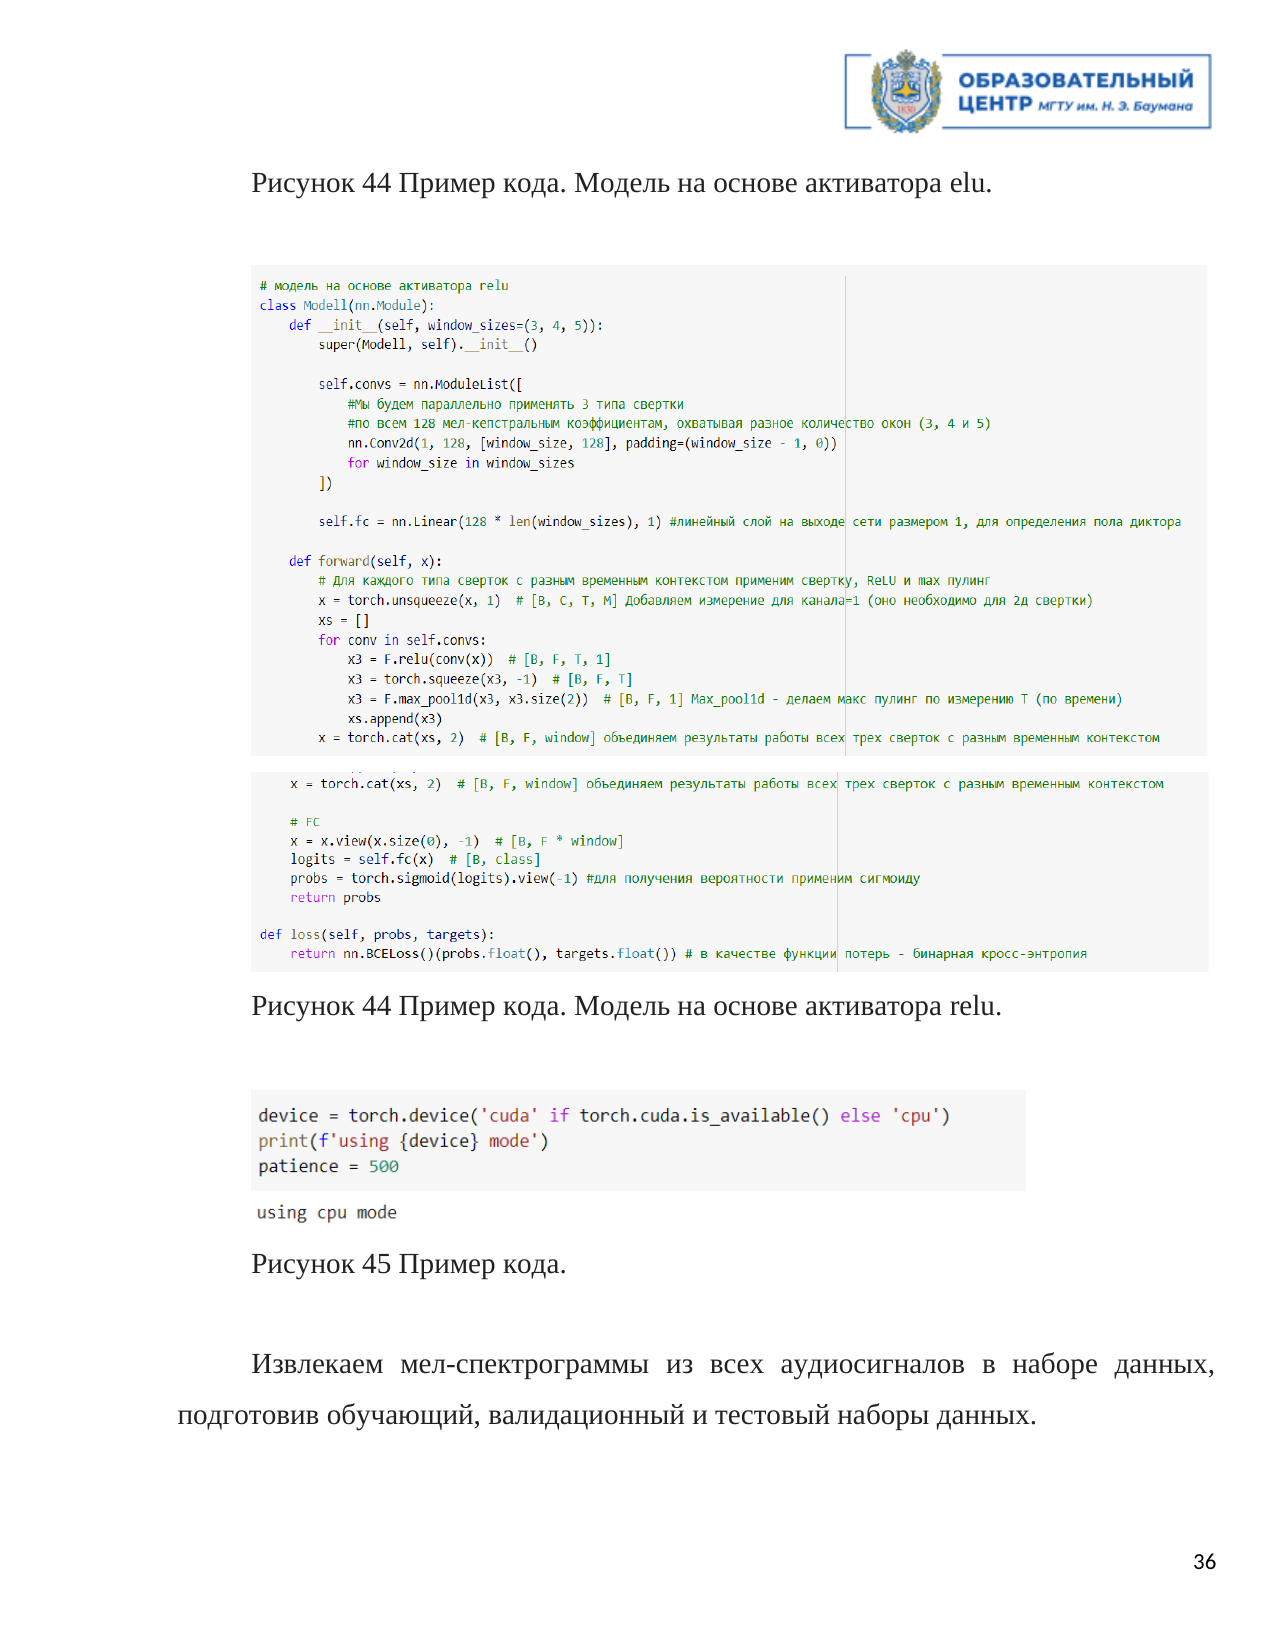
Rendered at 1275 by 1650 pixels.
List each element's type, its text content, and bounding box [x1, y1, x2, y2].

text Рисунок 44 Пример кода. Модель на основе активатора relu. [177, 988, 1216, 1022]
text Извлекаем мел-спектрограммы из всех аудиосигналов в наборе данных, подготовив обучающий, валидационный и тестовый наборы данных. [177, 1347, 1216, 1431]
picture [251, 772, 1209, 972]
text Рисунок 45 Пример кода. [177, 1246, 1216, 1279]
picture [251, 265, 1208, 756]
picture [251, 1088, 1027, 1230]
picture [814, 26, 1262, 149]
text Рисунок 44 Пример кода. Модель на основе активатора elu. [177, 118, 1216, 198]
